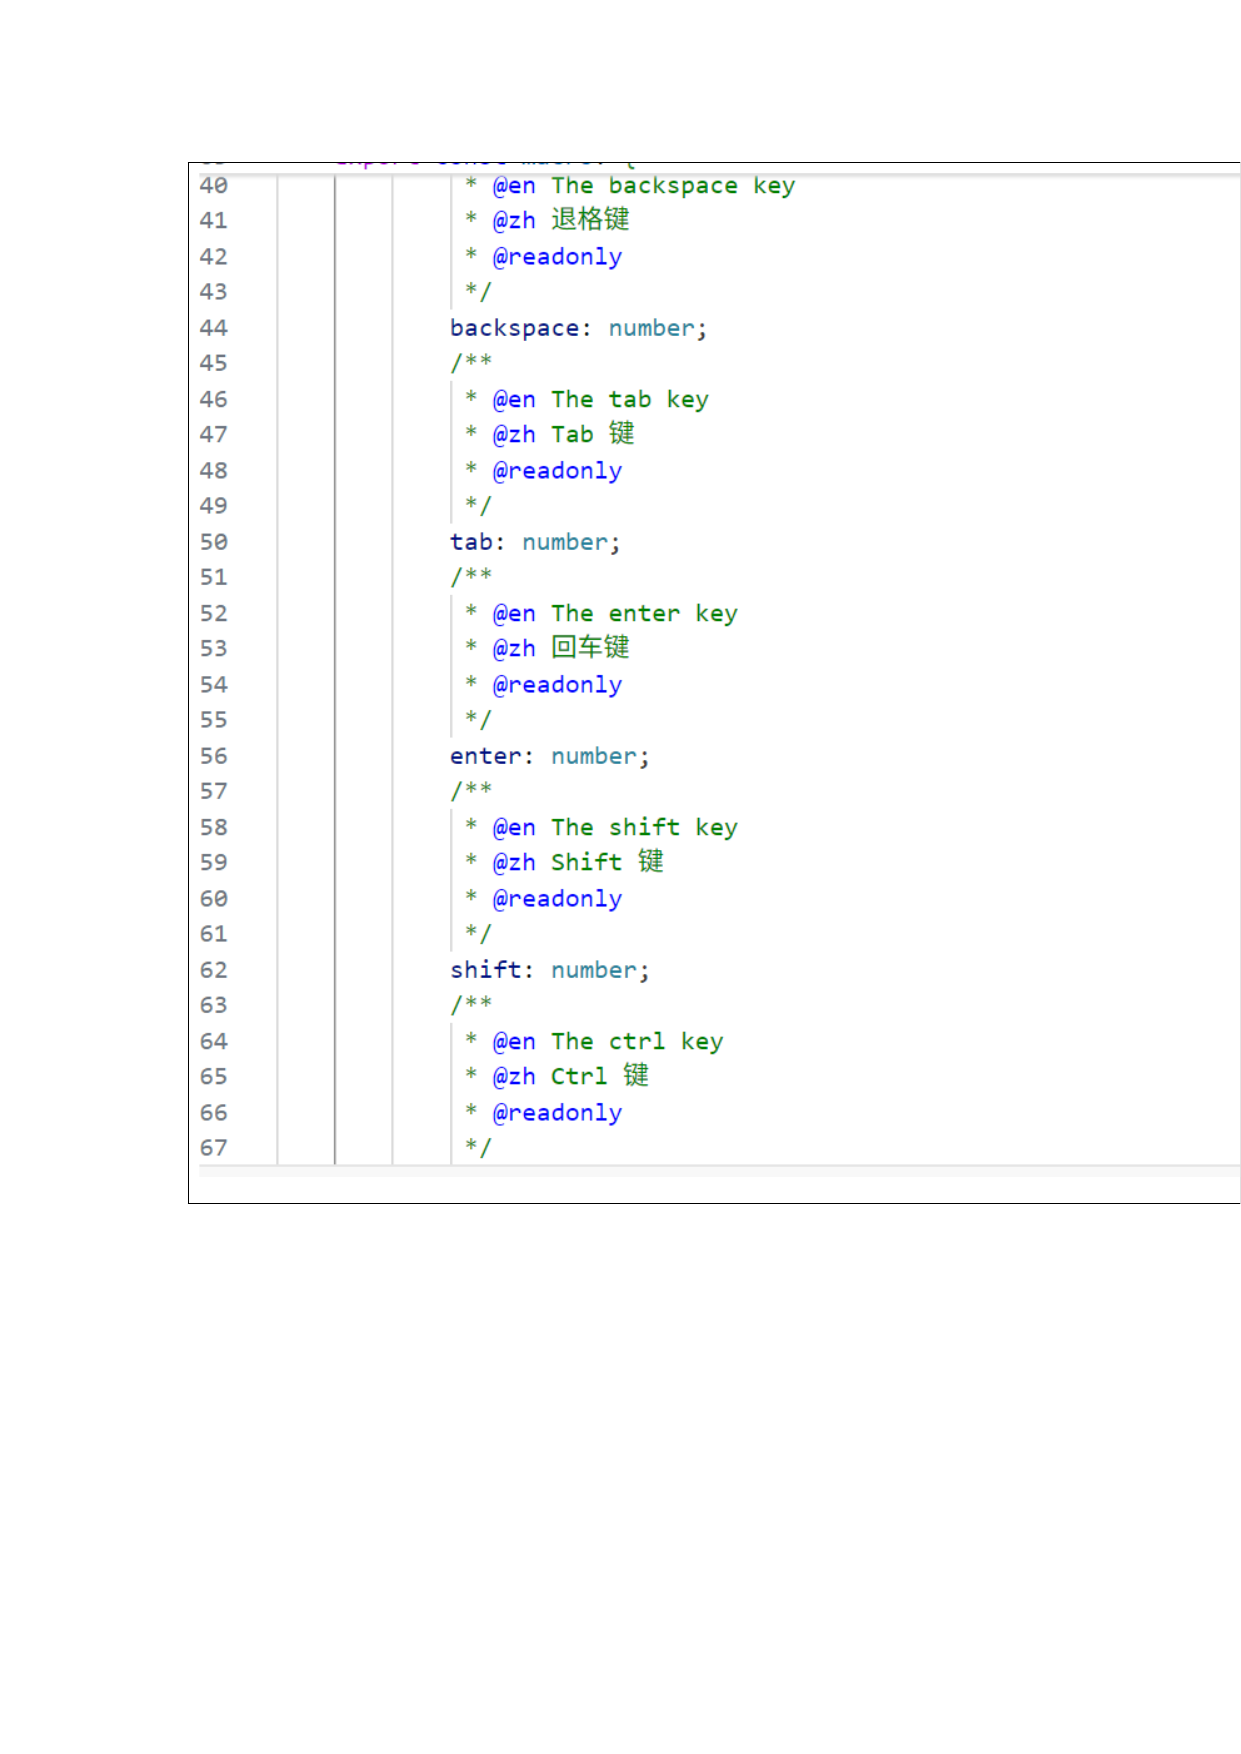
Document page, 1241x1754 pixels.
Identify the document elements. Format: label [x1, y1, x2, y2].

picture [199, 163, 1241, 1177]
table_cell [189, 163, 1240, 1203]
